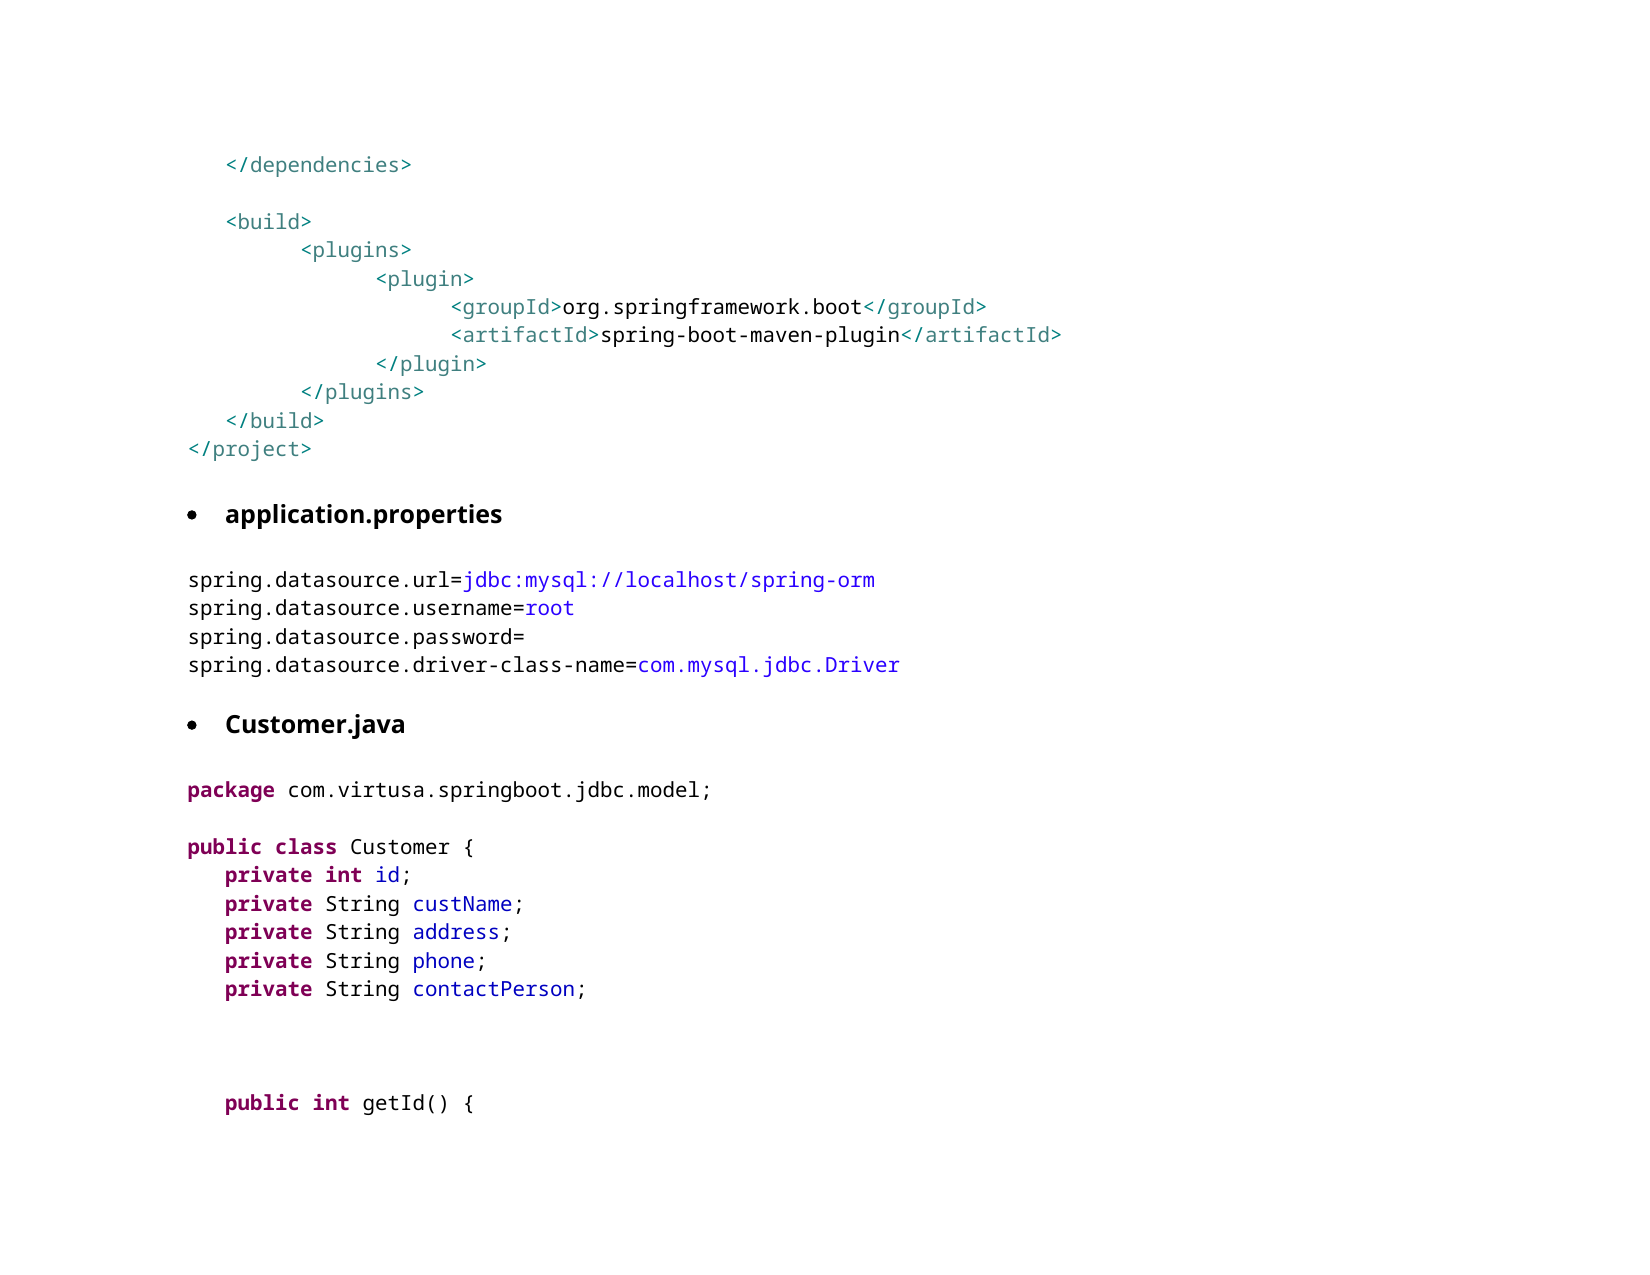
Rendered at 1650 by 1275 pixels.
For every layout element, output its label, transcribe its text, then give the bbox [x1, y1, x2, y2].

text spring.datasource.driver-class-name=com.mysql.jdbc.Driver [187, 650, 1500, 679]
text private int id; [187, 861, 1500, 889]
text <artifactId>spring-boot-maven-plugin</artifactId> [187, 321, 1500, 349]
text public int getId() { [187, 1088, 1500, 1117]
text </project> [187, 434, 1500, 463]
text spring.datasource.username=root [187, 593, 1500, 622]
text package com.virtusa.springboot.jdbc.model; [187, 775, 1500, 804]
text <plugin> [187, 264, 1500, 292]
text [187, 292, 1500, 321]
list Customer.java [187, 707, 1500, 741]
text <build> [187, 207, 1500, 235]
text private String phone; [187, 946, 1500, 974]
text spring.datasource.url=jdbc:mysql://localhost/spring-orm [187, 565, 1500, 593]
text spring.datasource.password= [187, 622, 1500, 650]
text <plugins> [187, 235, 1500, 264]
list application.properties [187, 497, 1500, 531]
text </plugin> [187, 349, 1500, 377]
text private String address; [187, 917, 1500, 946]
text </dependencies> [187, 150, 1500, 178]
text private String contactPerson; [187, 974, 1500, 1003]
text </plugins> [187, 377, 1500, 406]
text private String custName; [187, 889, 1500, 917]
text public class Customer { [187, 832, 1500, 861]
text </build> [187, 406, 1500, 434]
